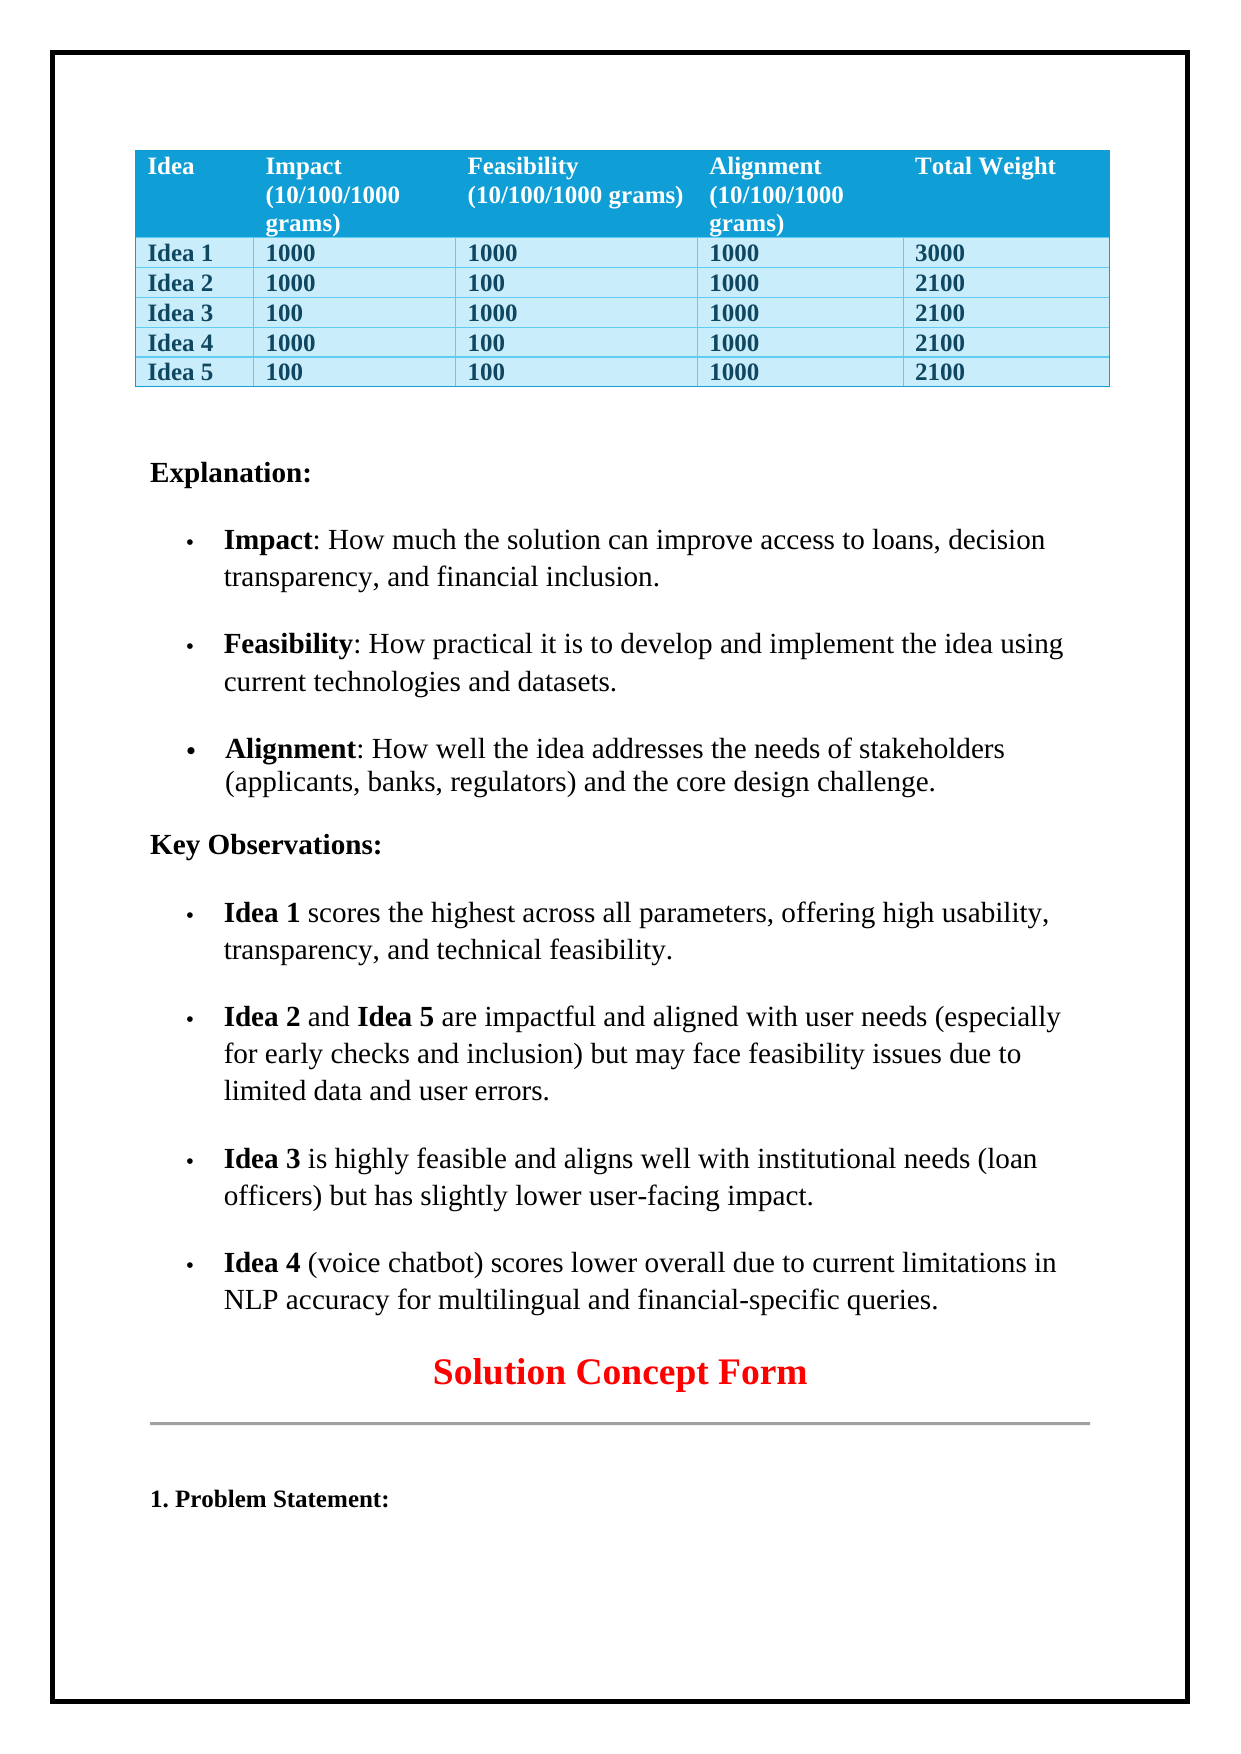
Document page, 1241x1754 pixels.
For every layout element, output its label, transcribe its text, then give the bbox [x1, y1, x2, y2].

list Idea 2 and Idea 5 are impactful and aligned with user needs (especially for early checks and inclusion) but may face feasibility issues due to limited data and user errors. [186, 999, 1090, 1107]
table_cell 1000 [698, 358, 903, 386]
text 1. Problem Statement: [150, 1484, 1090, 1512]
list Idea 3 is highly feasible and aligns well with institutional needs (loan officers) but has slightly lower user-facing impact. [186, 1141, 1090, 1212]
list Idea 4 (voice chatbot) scores lower overall due to current limitations in NLP accuracy for multilingual and financial-specific queries. [186, 1245, 1090, 1316]
text Solution Concept Form [150, 1350, 1090, 1393]
table_cell 2100 [904, 328, 1109, 356]
table_header Feasibility (10/100/1000 grams) [456, 151, 697, 237]
table_cell 1000 [698, 328, 903, 356]
table_header Impact (10/100/1000 grams) [254, 151, 455, 237]
list Impact: How much the solution can improve access to loans, decision transparency, and financial inclusion. [186, 522, 1090, 593]
table_cell 1000 [254, 238, 455, 267]
text Key Observations: [150, 827, 1090, 861]
table_cell 2100 [904, 298, 1109, 327]
table_cell 1000 [456, 298, 697, 327]
table_cell 1000 [698, 298, 903, 327]
list Feasibility: How practical it is to develop and implement the idea using current technologies and datasets. [186, 627, 1090, 697]
table_cell 1000 [698, 238, 903, 267]
table_cell 100 [456, 268, 697, 297]
table_cell Idea 5 [136, 358, 253, 386]
table_cell 100 [254, 298, 455, 327]
table_cell 1000 [456, 238, 697, 267]
table_cell 100 [456, 328, 697, 356]
table_cell 100 [254, 358, 455, 386]
list Alignment: How well the idea addresses the needs of stakeholders (applicants, banks, regulators) and the core design challenge. [187, 731, 1090, 798]
table_cell Idea 2 [136, 268, 253, 297]
table_cell 1000 [254, 268, 455, 297]
table_cell 1000 [254, 328, 455, 356]
table_cell 2100 [904, 358, 1109, 386]
table_cell 1000 [698, 268, 903, 297]
table_cell 100 [456, 358, 697, 386]
list Idea 1 scores the highest across all parameters, offering high usability, transparency, and technical feasibility. [186, 895, 1090, 965]
table_cell Idea 4 [136, 328, 253, 356]
table_header Alignment (10/100/1000 grams) [698, 151, 903, 237]
table_cell 2100 [904, 268, 1109, 297]
table_cell 3000 [904, 238, 1109, 267]
table_header Total Weight [904, 151, 1109, 237]
table_header Idea [136, 151, 253, 237]
table_cell Idea 3 [136, 298, 253, 327]
text Explanation: [150, 455, 1090, 488]
table_cell Idea 1 [136, 238, 253, 267]
